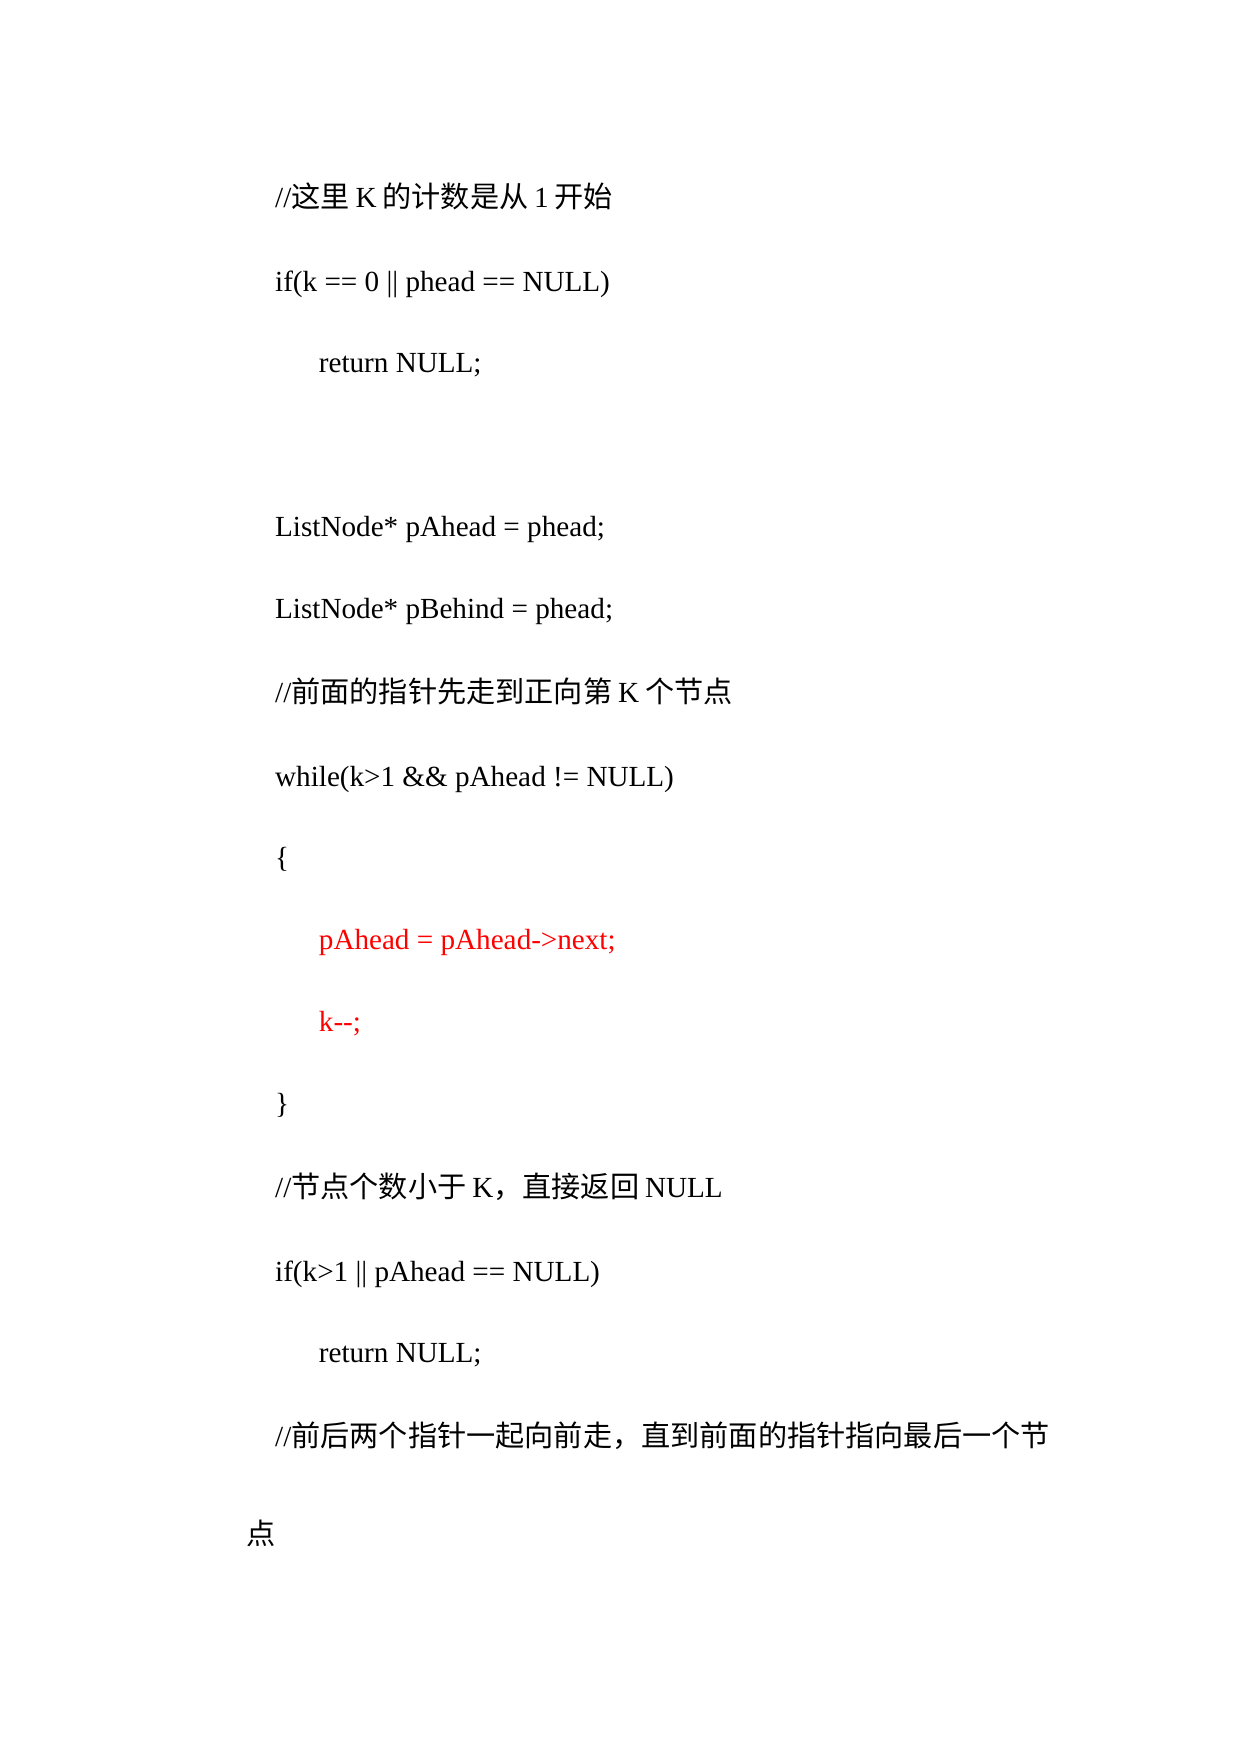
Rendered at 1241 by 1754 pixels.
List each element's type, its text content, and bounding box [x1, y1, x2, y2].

text //节点个数小于K，直接返回NULL [246, 1152, 1053, 1217]
text //前后两个指针一起向前走，直到前面的指针指向最后一个节点 [246, 1402, 1053, 1564]
text if(k>1 || pAhead == NULL) [246, 1238, 1053, 1303]
text k--; [246, 988, 1053, 1053]
text ListNode* pAhead = phead; [246, 493, 1053, 558]
text return NULL; [246, 330, 1053, 395]
text ListNode* pBehind = phead; [246, 575, 1053, 640]
text if(k == 0 || phead == NULL) [246, 248, 1053, 313]
text } [246, 1070, 1053, 1135]
text //这里K的计数是从1开始 [246, 162, 1053, 227]
text //前面的指针先走到正向第K个节点 [246, 657, 1053, 722]
text pAhead = pAhead->next; [246, 907, 1053, 972]
text { [246, 825, 1053, 890]
text return NULL; [246, 1320, 1053, 1385]
text while(k>1 && pAhead != NULL) [246, 743, 1053, 808]
